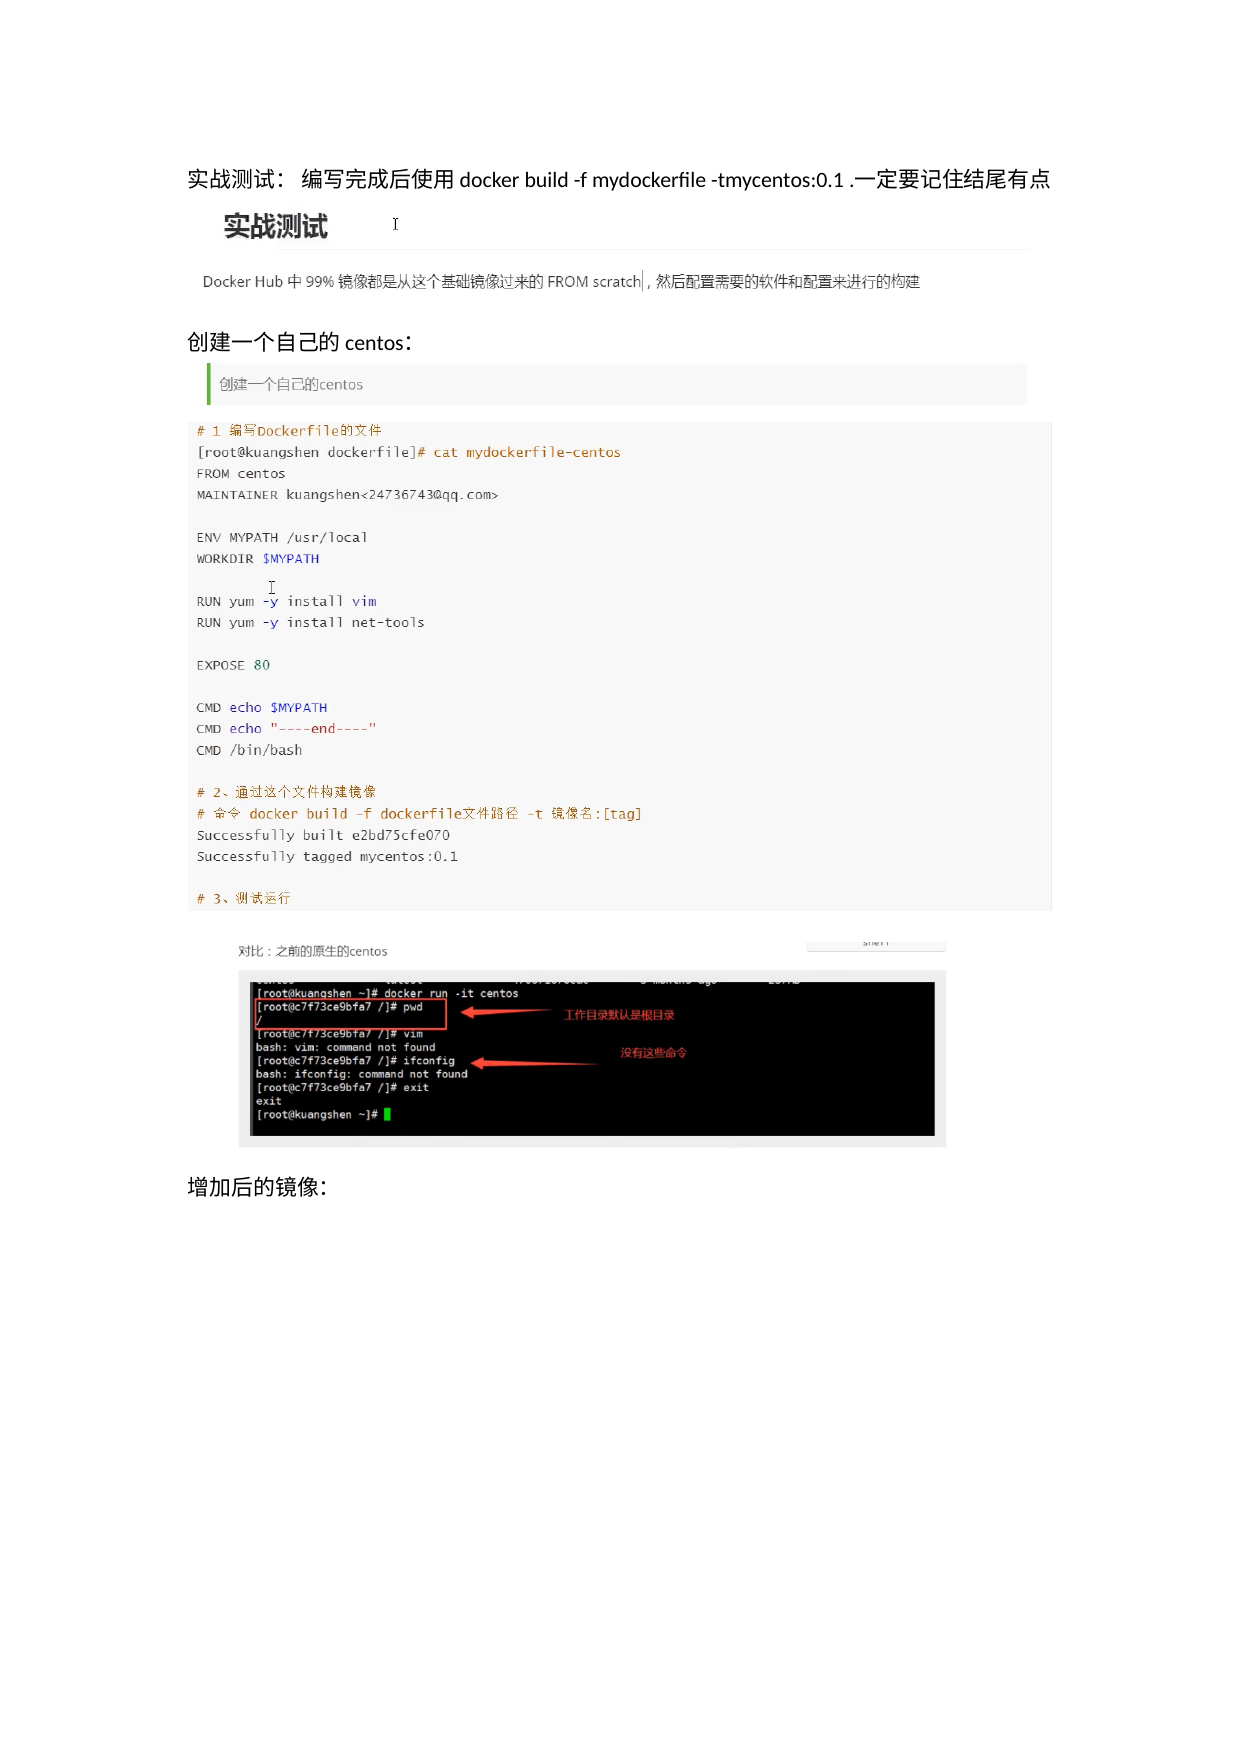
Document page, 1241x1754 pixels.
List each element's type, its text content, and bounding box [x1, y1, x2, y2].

picture [187, 422, 1053, 911]
list 实战测试： 编写完成后使用docker build -f mydockerfile -tmycentos:0.1 .一定要记住结尾有点 [187, 162, 1053, 194]
list 增加后的镜像： [187, 1169, 1053, 1202]
picture [187, 194, 1053, 250]
picture [187, 259, 1053, 299]
picture [187, 942, 1053, 1156]
list 创建一个自己的centos： [187, 324, 1053, 357]
picture [187, 357, 1052, 406]
